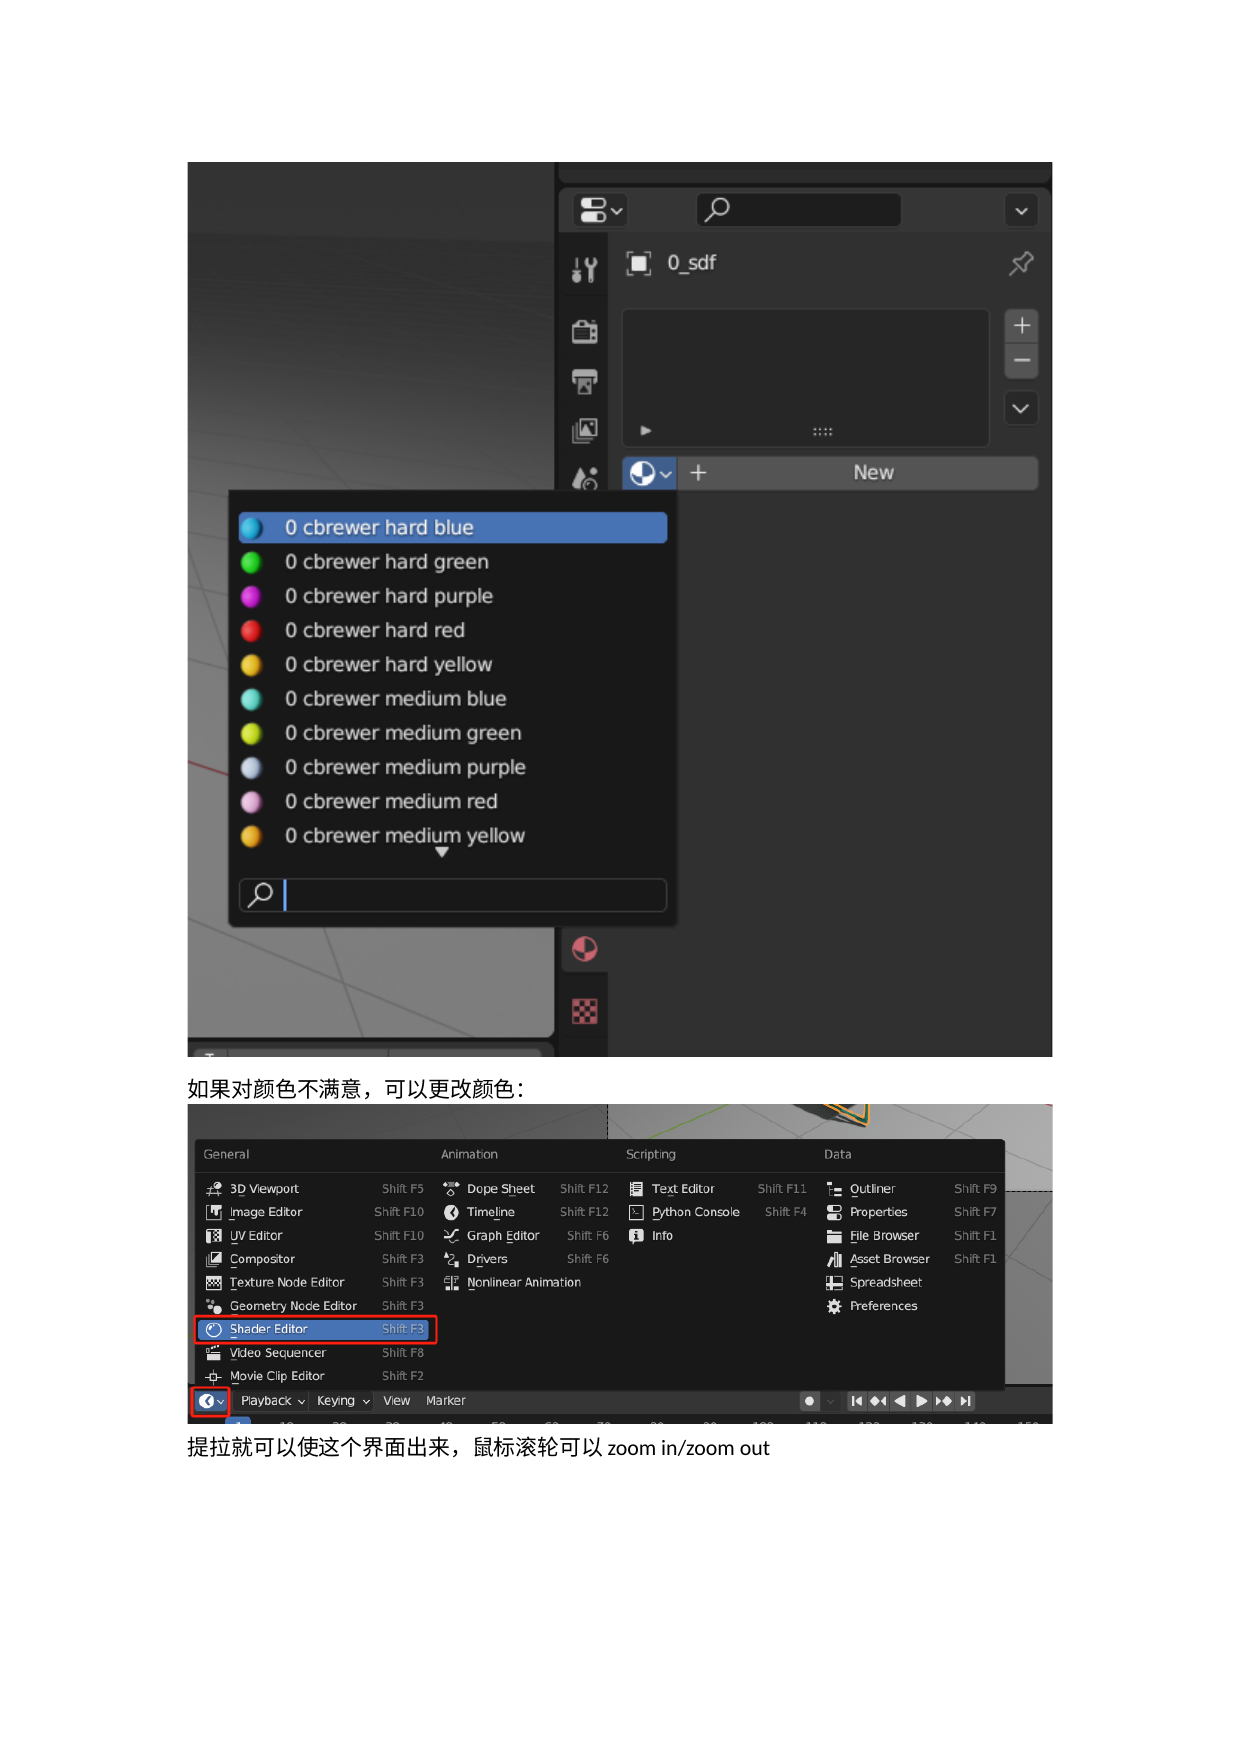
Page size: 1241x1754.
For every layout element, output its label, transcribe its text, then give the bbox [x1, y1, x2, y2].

list 如果对颜色不满意，可以更改颜色： [187, 1072, 1053, 1104]
picture [187, 162, 1053, 1057]
list 提拉就可以使这个界面出来，鼠标滚轮可以zoom in/zoom out [187, 1429, 1053, 1462]
picture [187, 1104, 1053, 1424]
